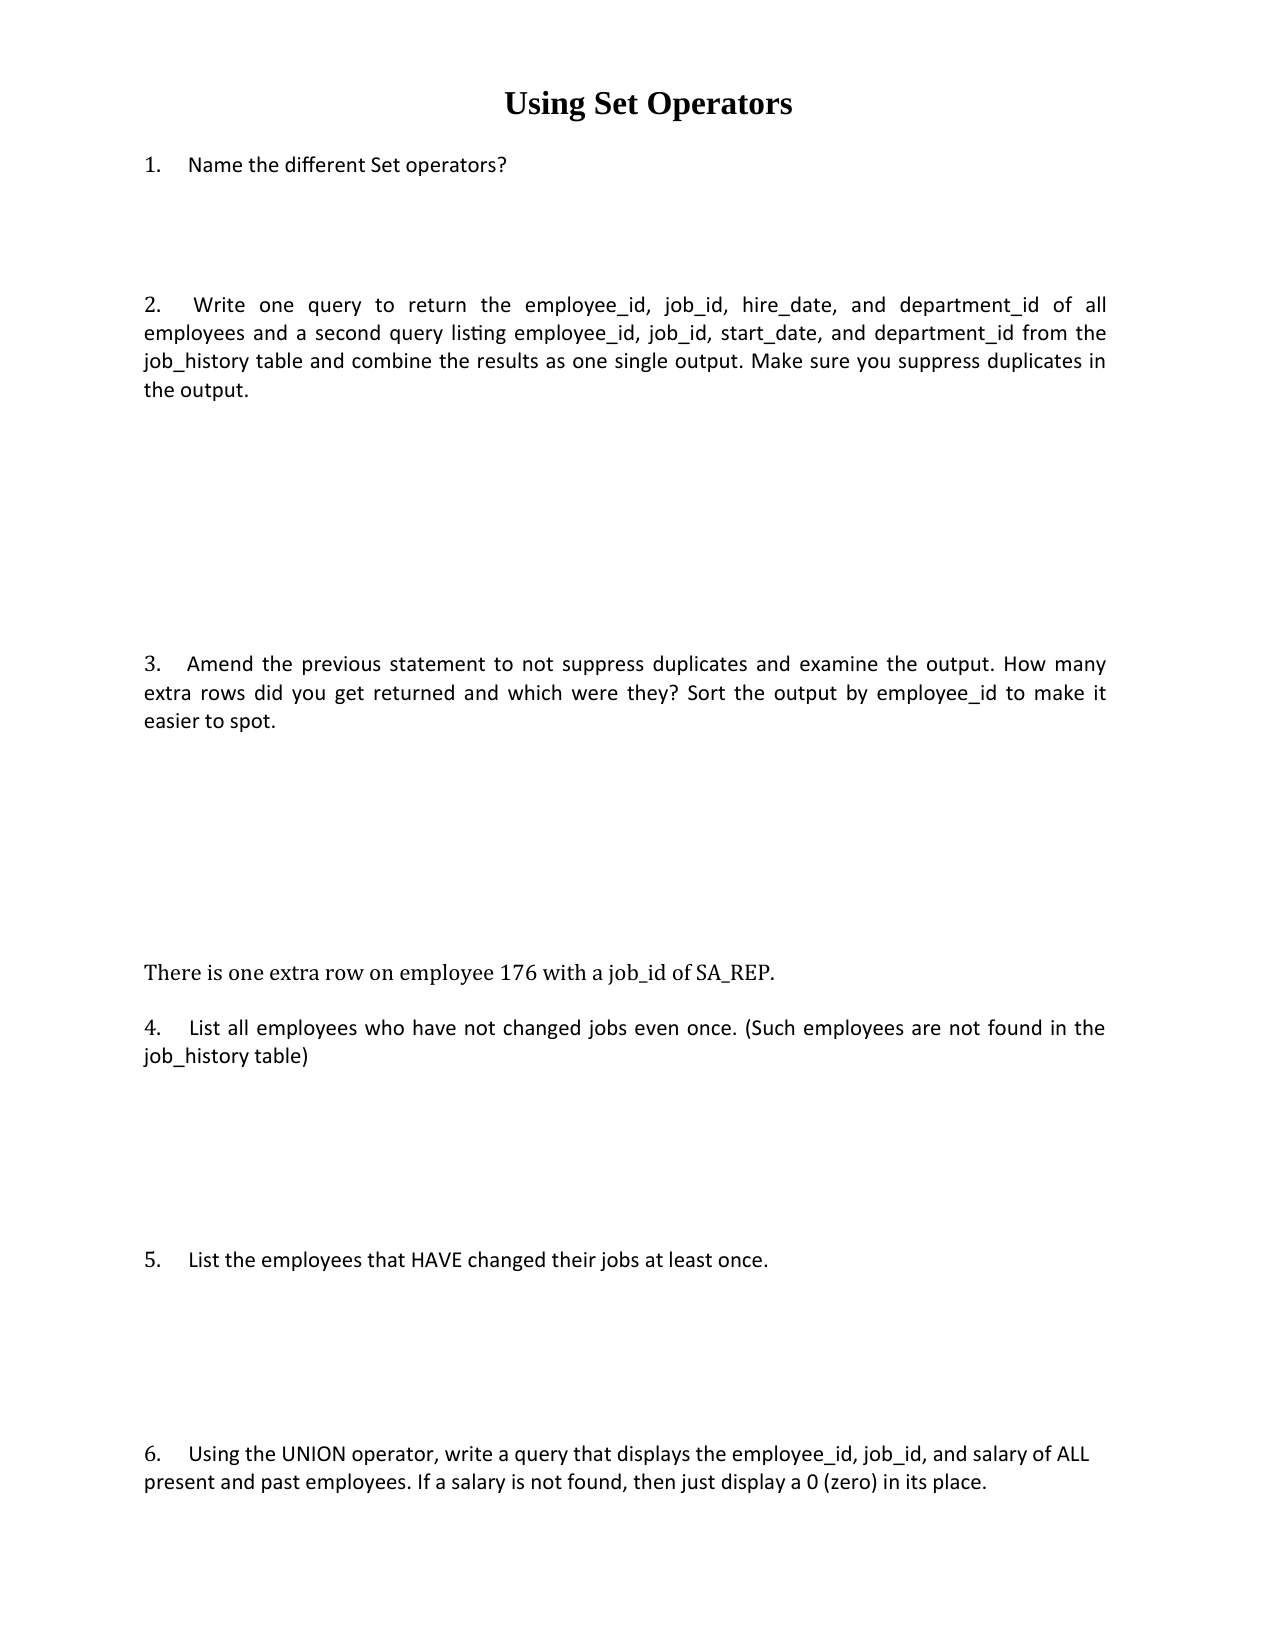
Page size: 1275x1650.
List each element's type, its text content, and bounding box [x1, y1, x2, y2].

list List the employees that HAVE changed their jobs at least once. [143, 1245, 1144, 1273]
text There is one extra row on employee 176 with a job_id of SA_REP. [143, 958, 1144, 985]
subtitle Using Set Operators [444, 83, 853, 121]
list Using the UNION operator, write a query that displays the employee_id, job_id, and salary of ALL present and past employees. If a salary is not found, then just display a 0 (zero) in its place. [143, 1439, 1108, 1495]
list Name the different Set operators? [143, 150, 1144, 178]
list List all employees who have not changed jobs even once. (Such employees are not found in the job_history table) [143, 1013, 1108, 1069]
list Amend the previous statement to not suppress duplicates and examine the output. How many extra rows did you get returned and which were they? Sort the output by employee_id to make it easier to spot. [143, 649, 1108, 734]
list Write one query to return the employee_id, job_id, hire_date, and department_id of all employees and a second query listing employee_id, job_id, start_date, and department_id from the job_history table and combine the results as one single output. Make sure you suppress duplicates in the output. [143, 290, 1108, 403]
